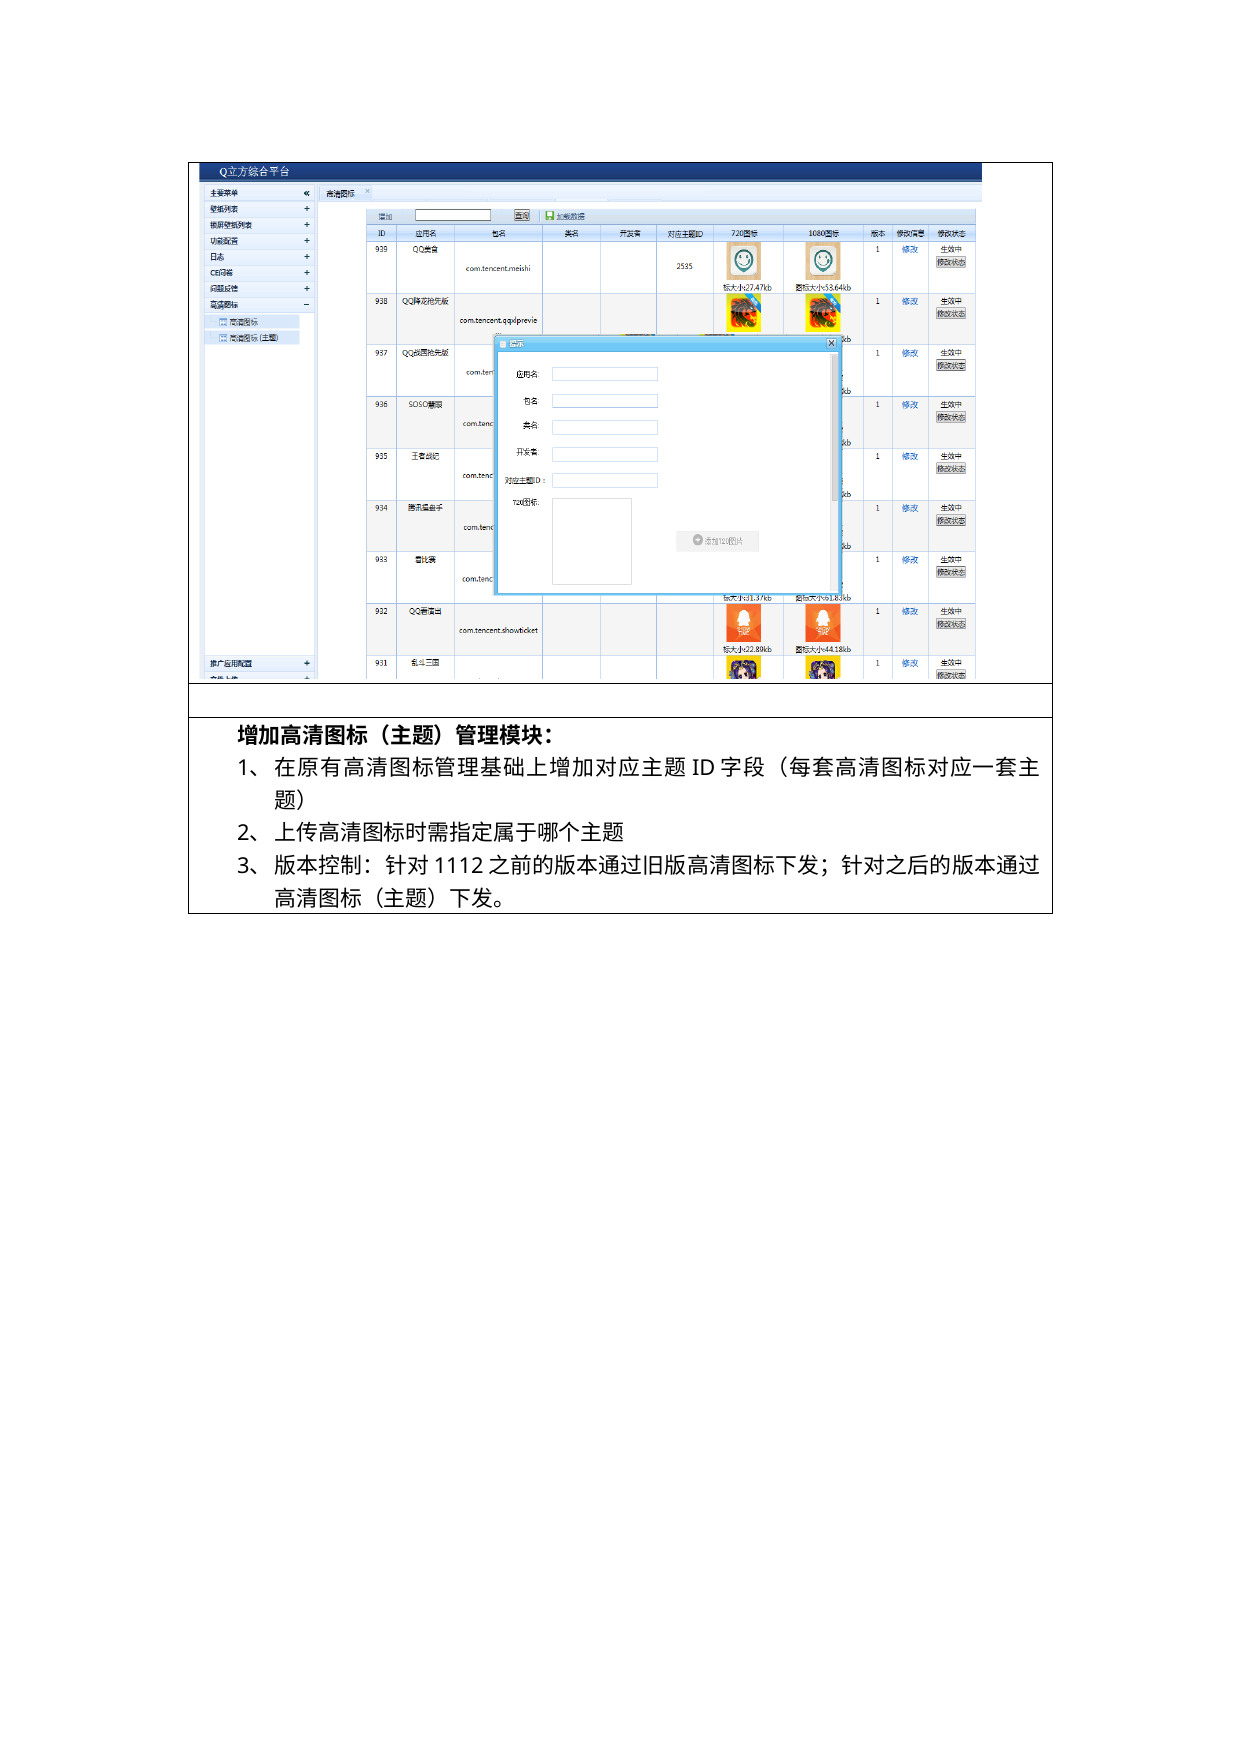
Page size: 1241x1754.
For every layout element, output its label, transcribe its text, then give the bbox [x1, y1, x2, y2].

table_cell [189, 163, 1052, 683]
picture [199, 163, 982, 680]
table_cell [189, 684, 1052, 717]
table_cell 增加高清图标（主题）管理模块： 在原有高清图标管理基础上增加对应主题ID字段（每套高清图标对应一套主题） 上传高清图标时需指定属于哪个主题 版本控制：针对1112之前的版本通过旧版高清图标下发；针对之后的版本通过高清图标（主题）下发。 [189, 718, 1052, 913]
